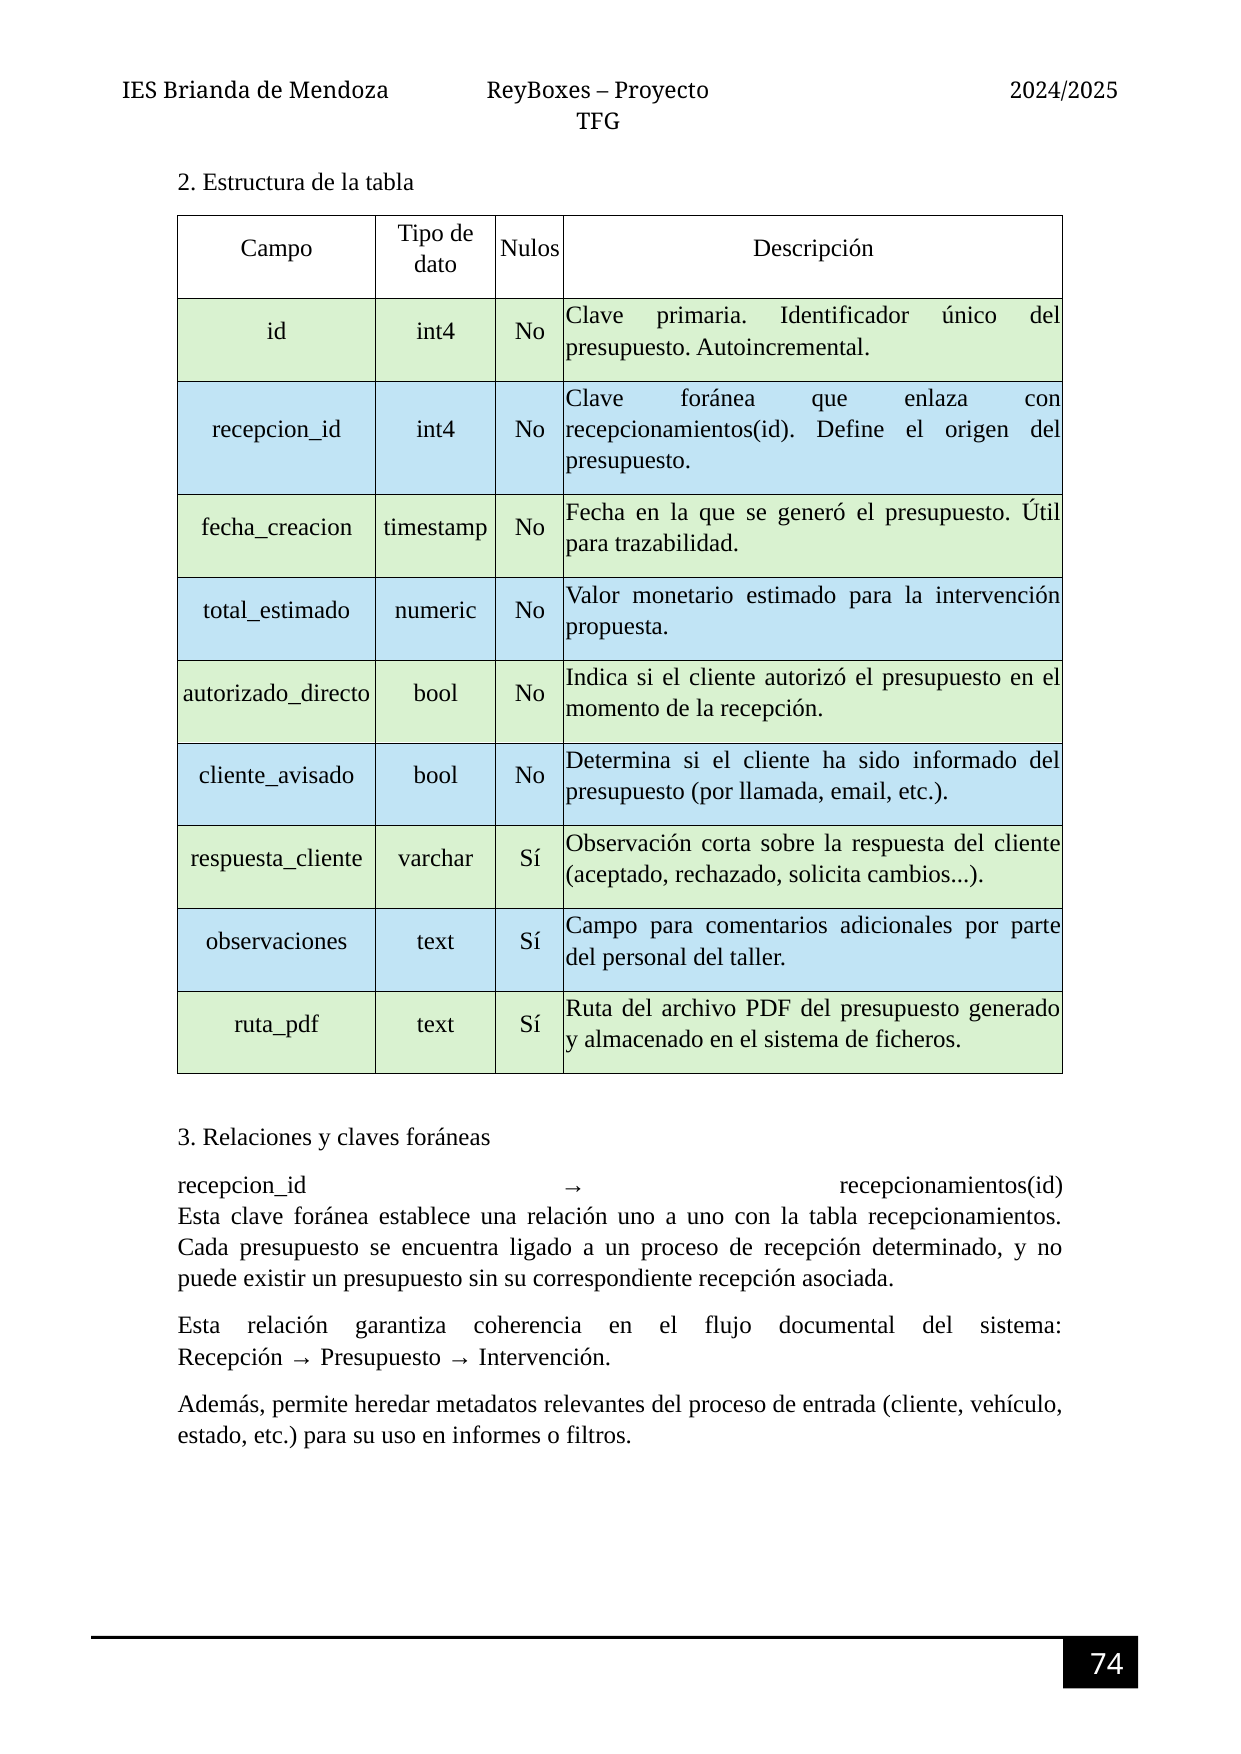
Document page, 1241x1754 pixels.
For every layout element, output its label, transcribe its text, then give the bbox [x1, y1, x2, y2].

text 3. Relaciones y claves foráneas [177, 1122, 1063, 1151]
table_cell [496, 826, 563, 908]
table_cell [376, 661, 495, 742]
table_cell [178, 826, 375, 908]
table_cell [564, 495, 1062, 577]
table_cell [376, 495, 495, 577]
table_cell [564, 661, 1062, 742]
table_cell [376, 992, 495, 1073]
text 2. Estructura de la tabla [177, 167, 1063, 196]
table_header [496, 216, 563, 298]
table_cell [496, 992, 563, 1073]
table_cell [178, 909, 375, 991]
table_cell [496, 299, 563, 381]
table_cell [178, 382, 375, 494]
text recepcion_id → recepcionamientos(id) Esta clave foránea establece una relación uno a uno con la tabla recepcionamientos. Cada presupuesto se encuentra ligado a un proceso de recepción determinado, y no puede existir un presupuesto sin su correspondiente recepción asociada. [177, 1170, 1063, 1292]
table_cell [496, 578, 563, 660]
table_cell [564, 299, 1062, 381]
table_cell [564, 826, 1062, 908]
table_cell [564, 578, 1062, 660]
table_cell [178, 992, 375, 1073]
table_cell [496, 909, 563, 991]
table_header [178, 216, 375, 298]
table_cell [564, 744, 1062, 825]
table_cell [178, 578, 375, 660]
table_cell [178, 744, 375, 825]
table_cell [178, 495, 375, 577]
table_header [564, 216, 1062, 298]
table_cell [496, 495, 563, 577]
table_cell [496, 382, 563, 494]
text Esta relación garantiza coherencia en el flujo documental del sistema: Recepción → Presupuesto → Intervención. [177, 1311, 1063, 1370]
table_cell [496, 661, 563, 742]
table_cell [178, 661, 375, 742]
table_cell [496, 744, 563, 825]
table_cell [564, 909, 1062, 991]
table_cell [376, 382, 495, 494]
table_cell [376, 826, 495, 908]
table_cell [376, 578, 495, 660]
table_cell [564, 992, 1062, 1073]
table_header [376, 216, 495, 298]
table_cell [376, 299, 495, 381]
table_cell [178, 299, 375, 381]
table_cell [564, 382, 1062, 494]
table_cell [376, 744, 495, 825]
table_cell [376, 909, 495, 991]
text Además, permite heredar metadatos relevantes del proceso de entrada (cliente, vehículo, estado, etc.) para su uso en informes o filtros. [177, 1389, 1063, 1449]
